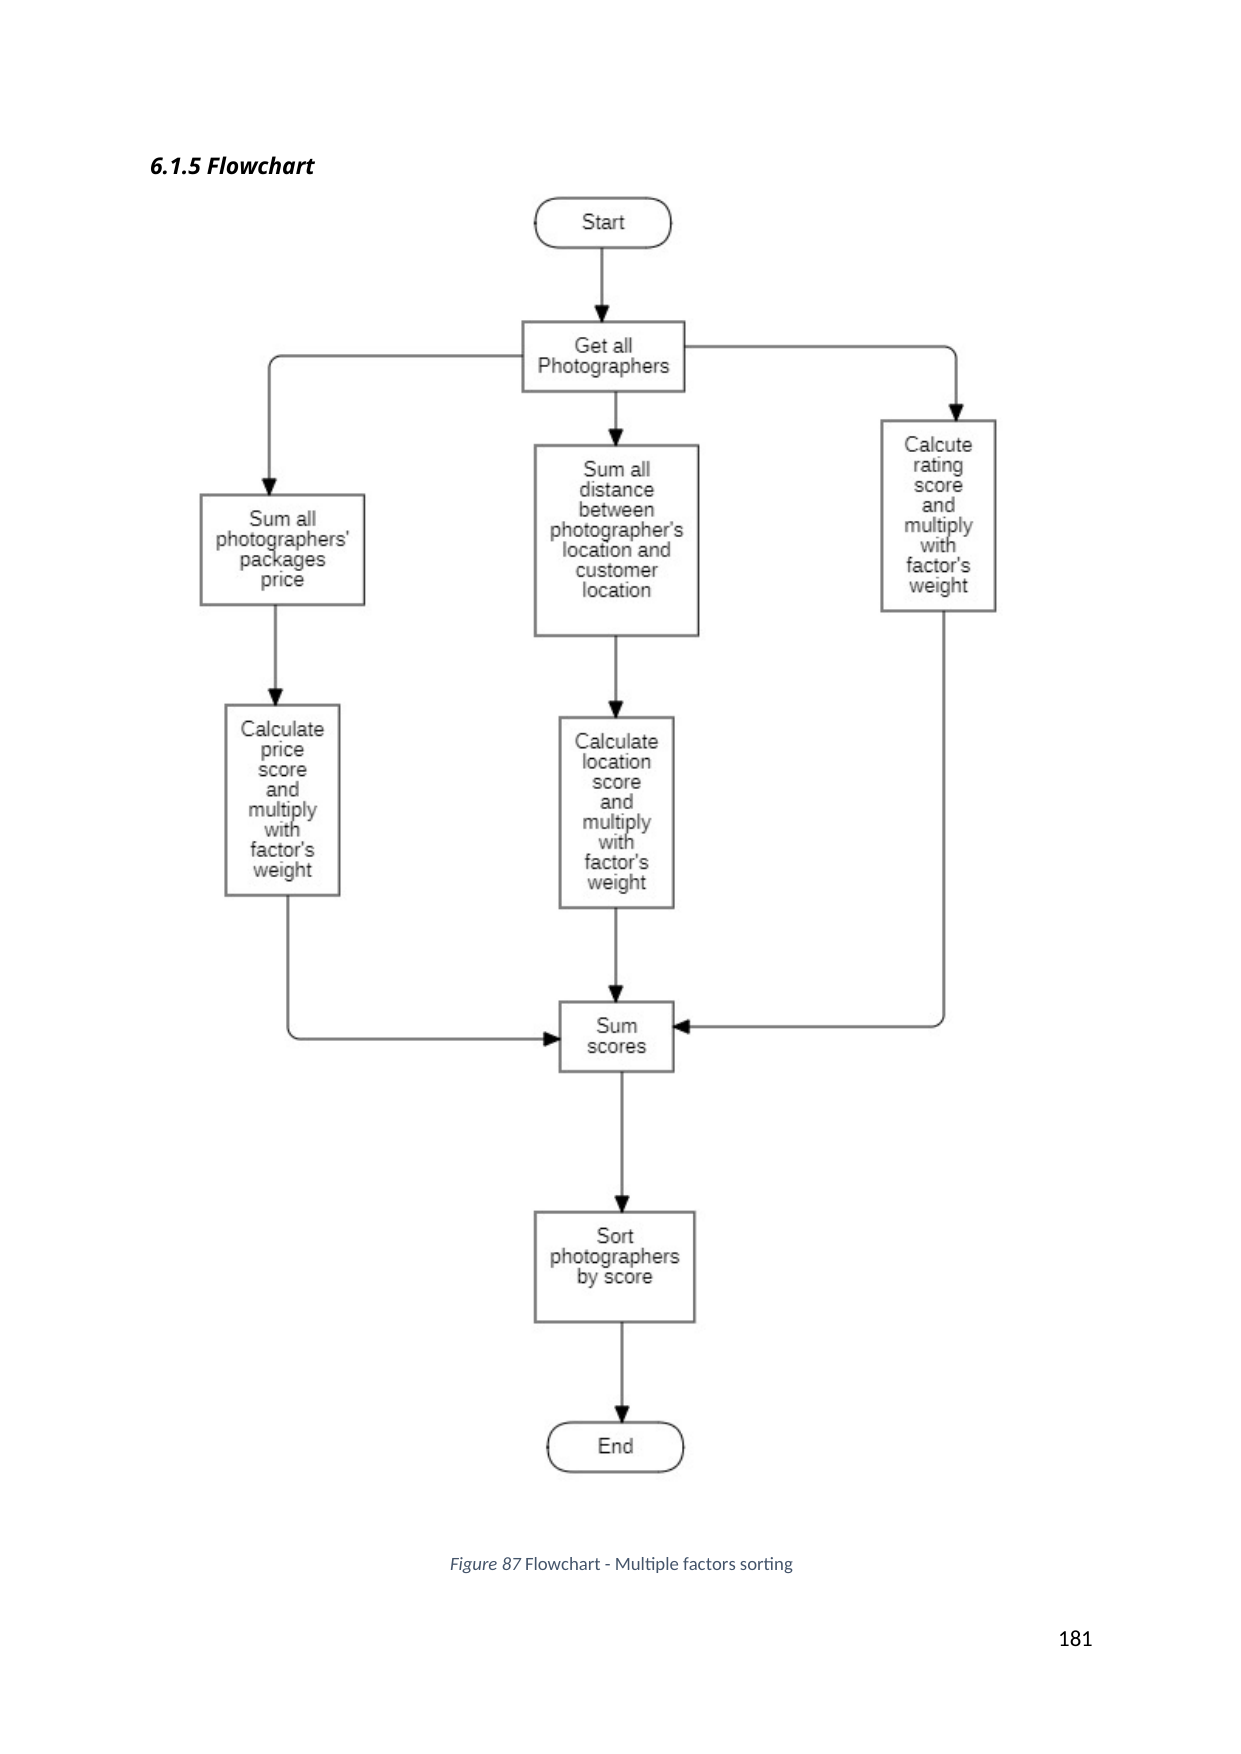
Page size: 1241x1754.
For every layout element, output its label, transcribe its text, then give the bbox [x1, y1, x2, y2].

subtitle 6.1.5 Flowchart [150, 150, 1093, 181]
picture [186, 183, 1057, 1534]
text Figure 87 Flowchart - Multiple factors sorting [150, 1553, 1093, 1576]
